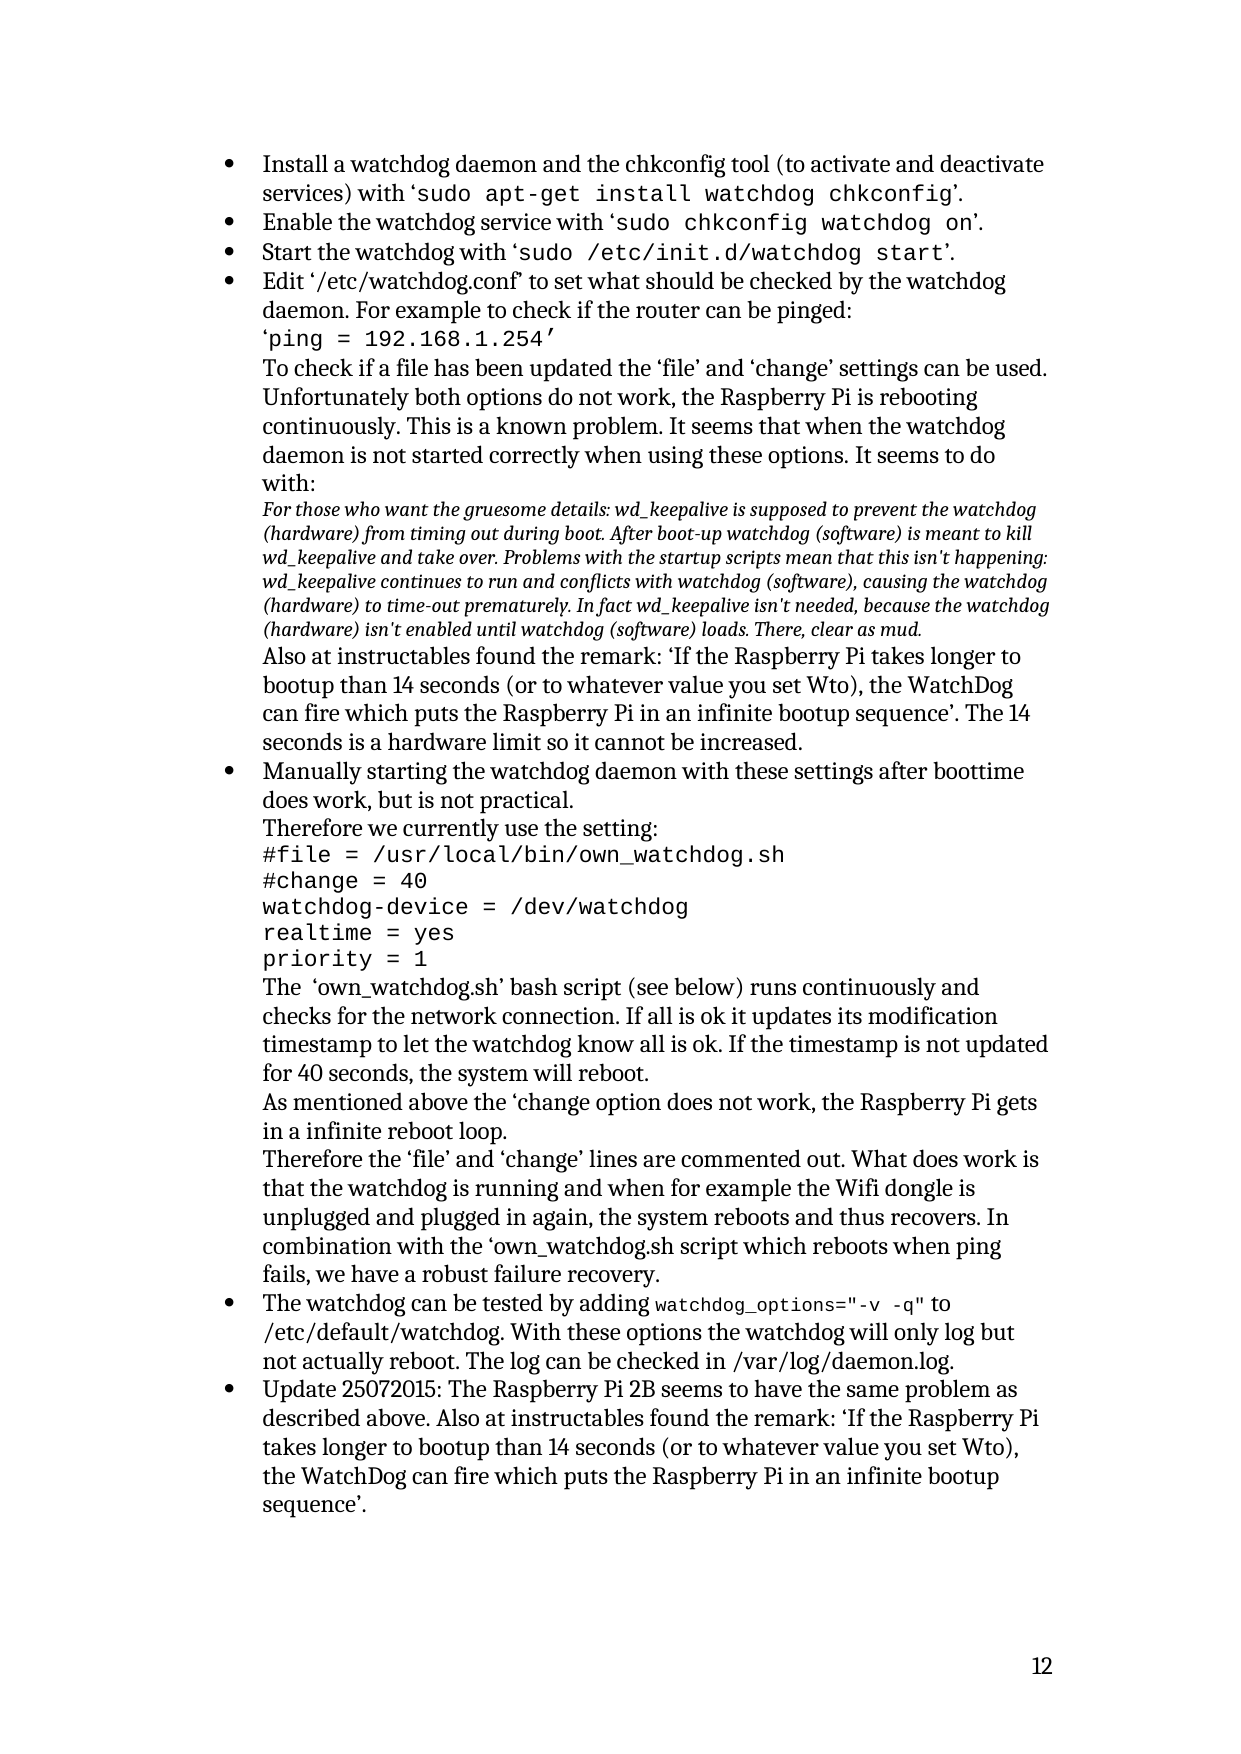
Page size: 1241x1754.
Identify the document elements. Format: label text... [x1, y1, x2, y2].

list Edit ‘/etc/watchdog.conf’ to set what should be checked by the watchdog daemon. For example to check if the router can be pinged: ‘ping = 192.168.1.254’ To check if a file has been updated the ‘file’ and ‘change’ settings can be used. Unfortunately both options do not work, the Raspberry Pi is rebooting continuously. This is a known problem. It seems that when the watchdog daemon is not started correctly when using these options. It seems to do with: For those who want the gruesome details: wd_keepalive is supposed to prevent the watchdog (hardware) from timing out during boot. After boot-up watchdog (software) is meant to kill wd_keepalive and take over. Problems with the startup scripts mean that this isn't happening: wd_keepalive continues to run and conflicts with watchdog (software), causing the watchdog (hardware) to time-out prematurely. In fact wd_keepalive isn't needed, because the watchdog (hardware) isn't enabled until watchdog (software) loads. There, clear as mud. Also at instructables found the remark: ‘If the Raspberry Pi takes longer to bootup than 14 seconds (or to whatever value you set Wto), the WatchDog can fire which puts the Raspberry Pi in an infinite bootup sequence’. The 14 seconds is a hardware limit so it cannot be increased. [225, 267, 1053, 757]
list Manually starting the watchdog daemon with these settings after boottime does work, but is not practical. Therefore we currently use the setting: #file = /usr/local/bin/own_watchdog.sh #change = 40 watchdog-device = /dev/watchdog realtime = yes priority = 1 The ‘own_watchdog.sh’ bash script (see below) runs continuously and checks for the network connection. If all is ok it updates its modification timestamp to let the watchdog know all is ok. If the timestamp is not updated for 40 seconds, the system will reboot. As mentioned above the ‘change option does not work, the Raspberry Pi gets in a infinite reboot loop. Therefore the ‘file’ and ‘change’ lines are commented out. What does work is that the watchdog is running and when for example the Wifi dongle is unplugged and plugged in again, the system reboots and thus recovers. In combination with the ‘own_watchdog.sh script which reboots when ping fails, we have a robust failure recovery. [225, 757, 1053, 1289]
list Enable the watchdog service with ‘sudo chkconfig watchdog on’. [225, 208, 1053, 237]
list Install a watchdog daemon and the chkconfig tool (to activate and deactivate services) with ‘sudo apt-get install watchdog chkconfig’. [225, 150, 1053, 208]
list Update 25072015: The Raspberry Pi 2B seems to have the same problem as described above. Also at instructables found the remark: ‘If the Raspberry Pi takes longer to bootup than 14 seconds (or to whatever value you set Wto), the WatchDog can fire which puts the Raspberry Pi in an infinite bootup sequence’. [225, 1375, 1053, 1519]
list Start the watchdog with ‘sudo /etc/init.d/watchdog start’. [225, 237, 1053, 267]
list The watchdog can be tested by adding watchdog_options="-v -q" to /etc/default/watchdog. With these options the watchdog will only log but not actually reboot. The log can be checked in /var/log/daemon.log. [225, 1289, 1053, 1375]
